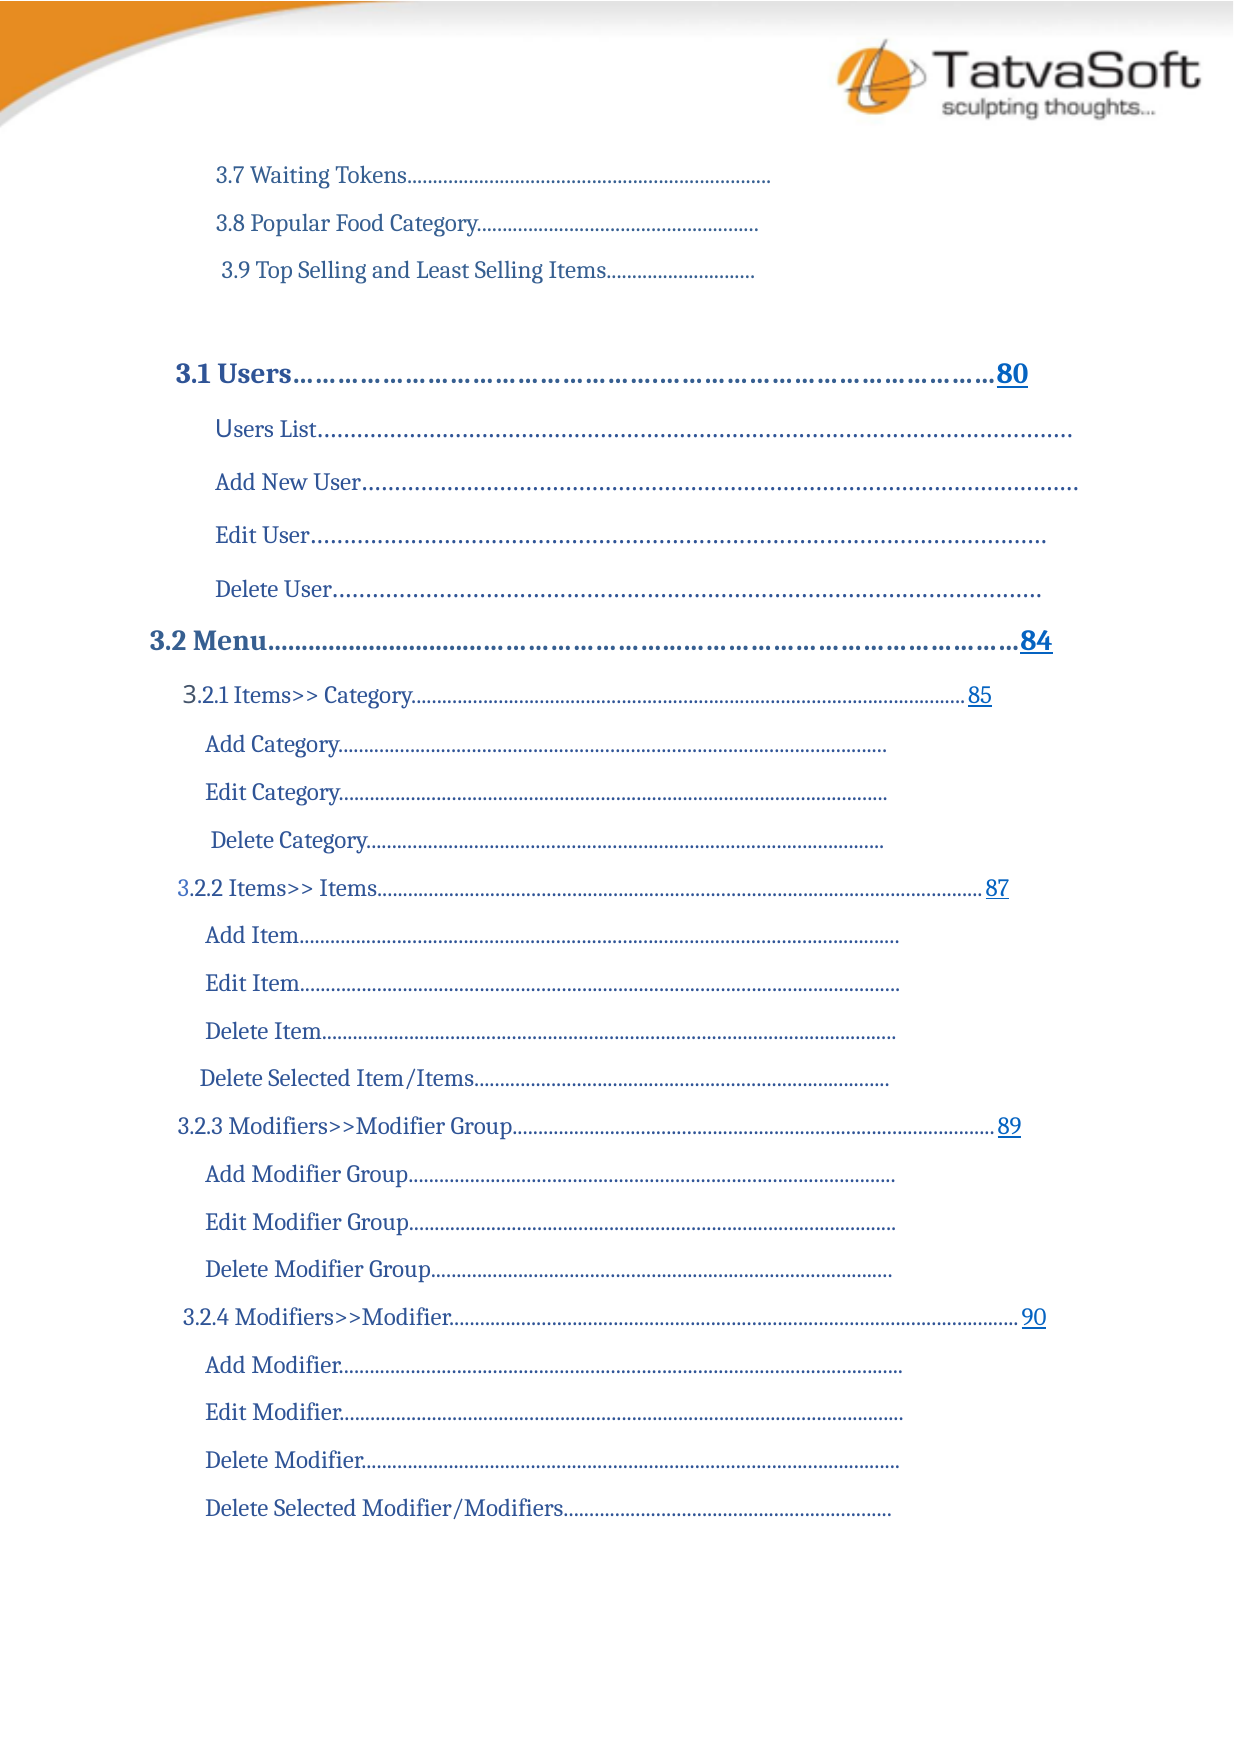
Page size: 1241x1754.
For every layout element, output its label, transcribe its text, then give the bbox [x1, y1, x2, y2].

text Users List.…………………………………………………………............................................... [150, 410, 1090, 444]
text Delete Modifier......................................................................................................... [150, 1446, 1090, 1475]
text Delete Category..................................................................................................... [150, 826, 1090, 854]
text Add Modifier.............................................................................................................. [150, 1351, 1090, 1379]
text 3.1 Users………………………………………….………………………………………80 [150, 357, 1090, 391]
text Add Item..................................................................................................................... [150, 921, 1090, 950]
picture [0, 1, 1234, 159]
text Delete Modifier Group.......................................................................................... [150, 1255, 1090, 1284]
text Delete Selected Modifier/Modifiers................................................................ [150, 1494, 1090, 1522]
text Edit Modifier Group............................................................................................... [150, 1207, 1090, 1236]
text Edit Modifier.............................................................................................................. [150, 1398, 1090, 1427]
text 3.9 Top Selling and Least Selling Items............................. [150, 256, 1090, 285]
text Add Modifier Group............................................................................................... [150, 1160, 1090, 1188]
text 3.8 Popular Food Category....................................................... [150, 208, 1090, 237]
text Delete Item................................................................................................................ [150, 1017, 1090, 1045]
text 3.2.3 Modifiers>>Modifier Group..............................................................................................89 [150, 1112, 1090, 1141]
text Edit Item..................................................................................................................... [150, 969, 1090, 998]
text Add New User………………………………………………………………………………………………. [150, 464, 1090, 498]
text Edit Category........................................................................................................... [150, 778, 1090, 807]
text 3.7 Waiting Tokens....................................................................... [150, 106, 1090, 189]
text 3.2.1 Items>> Category............................................................................................................85 [150, 677, 1090, 711]
text Delete User.......................................................................................................... [150, 571, 1090, 605]
text 3.2.4 Modifiers>>Modifier...............................................................................................................90 [150, 1303, 1090, 1332]
text 3.2.2 Items>> Items......................................................................................................................87 [150, 873, 1090, 902]
text Add Category........................................................................................................... [150, 730, 1090, 759]
text 3.2 Menu................................……………………...………………………………………84 [150, 624, 1090, 658]
text Edit User.............................................................................................................. [150, 517, 1090, 551]
text Delete Selected Item/Items................................................................................. [150, 1064, 1090, 1093]
